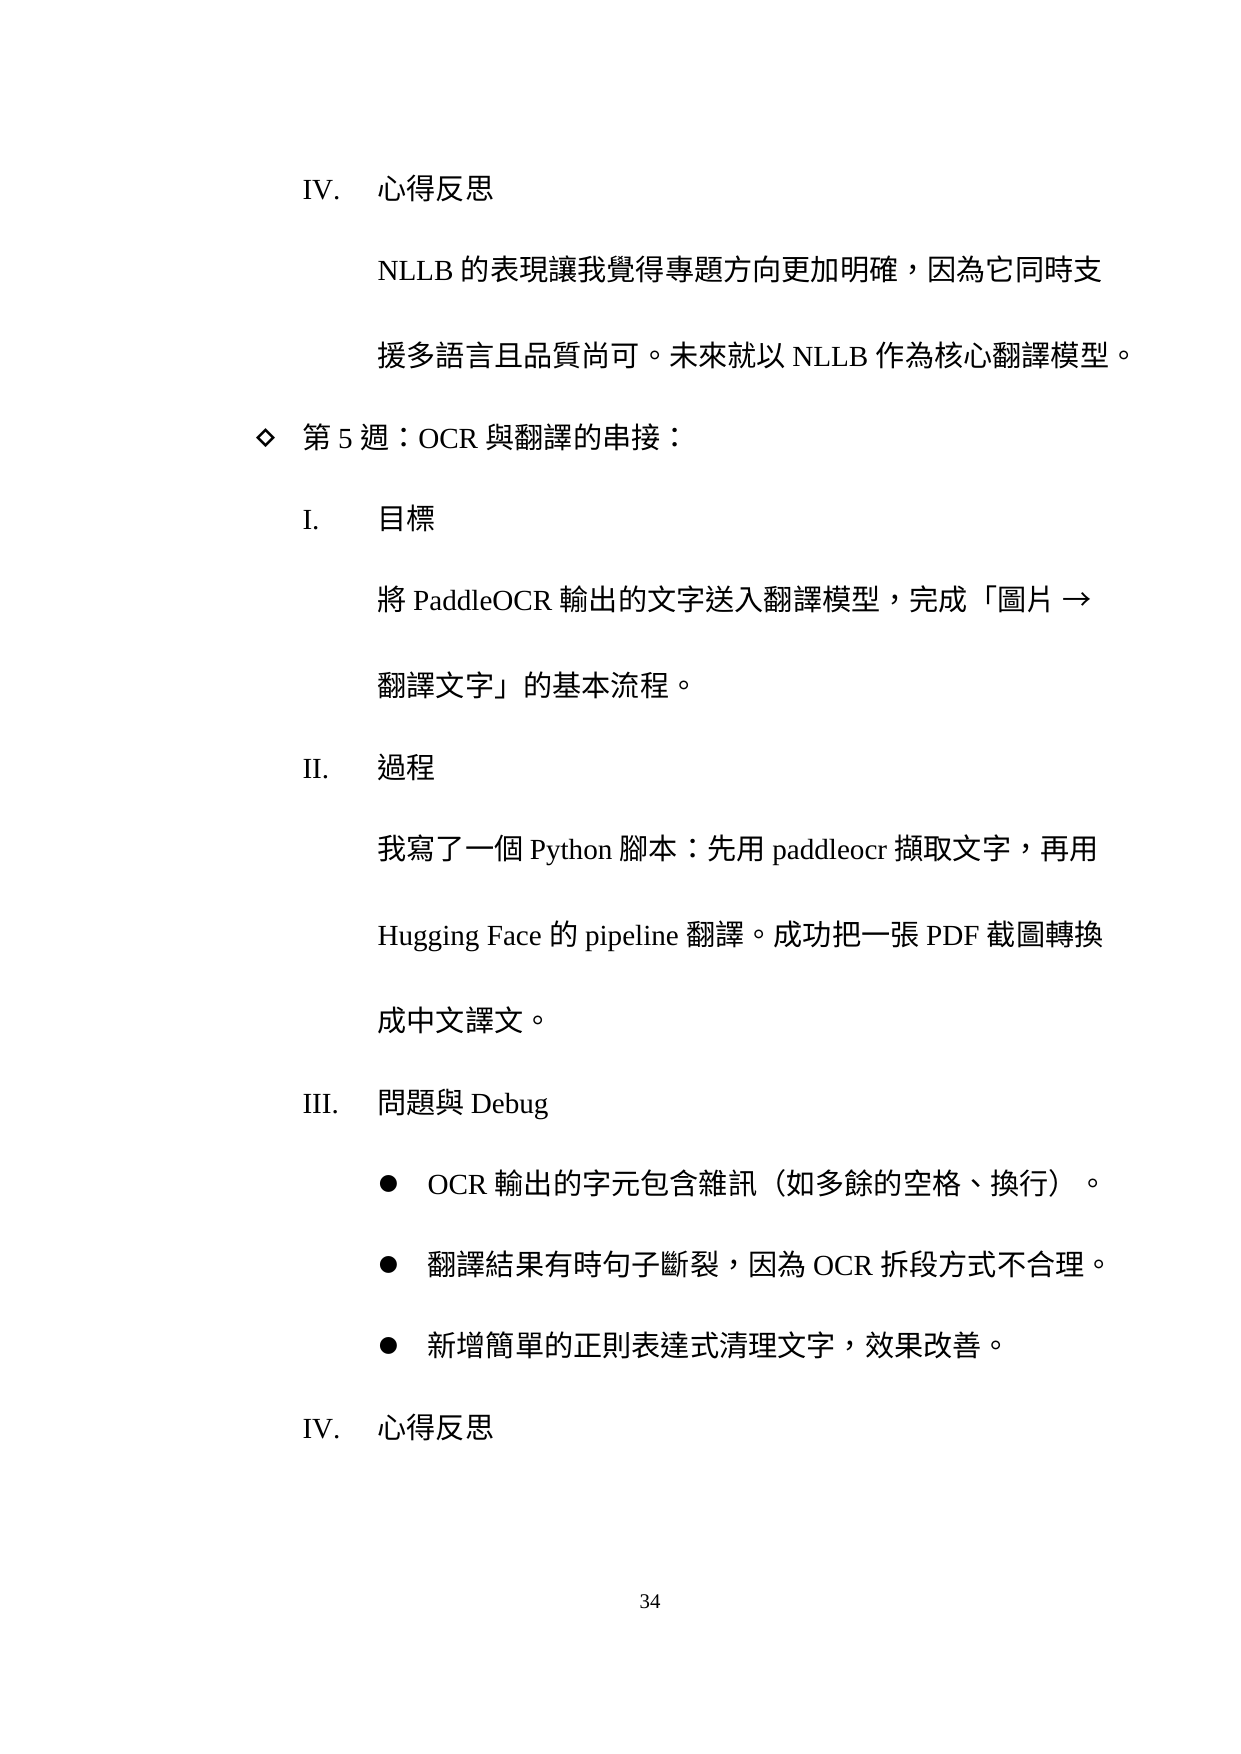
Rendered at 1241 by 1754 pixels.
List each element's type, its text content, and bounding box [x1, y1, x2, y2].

list 問題與Debug [302, 1063, 1122, 1138]
list 第 5 週：OCR 與翻譯的串接： [252, 398, 1122, 473]
list OCR 輸出的字元包含雜訊（如多餘的空格、換行）。 [377, 1144, 1122, 1219]
list 將 PaddleOCR 輸出的文字送入翻譯模型，完成「圖片 → 翻譯文字」的基本流程。 [377, 560, 1122, 722]
list 新增簡單的正則表達式清理文字，效果改善。 [377, 1307, 1122, 1382]
list 心得反思 [302, 1388, 1122, 1463]
list 我寫了一個 Python 腳本：先用 paddleocr 擷取文字，再用 Hugging Face 的 pipeline 翻譯。成功把一張 PDF 截圖轉換成中文譯文。 [377, 809, 1122, 1057]
list 翻譯結果有時句子斷裂，因為 OCR 拆段方式不合理。 [377, 1225, 1122, 1300]
list 目標 [302, 479, 1122, 554]
list 心得反思 [302, 149, 1122, 224]
list 過程 [302, 728, 1122, 803]
list NLLB 的表現讓我覺得專題方向更加明確，因為它同時支援多語言且品質尚可。未來就以 NLLB 作為核心翻譯模型。 [377, 230, 1122, 392]
